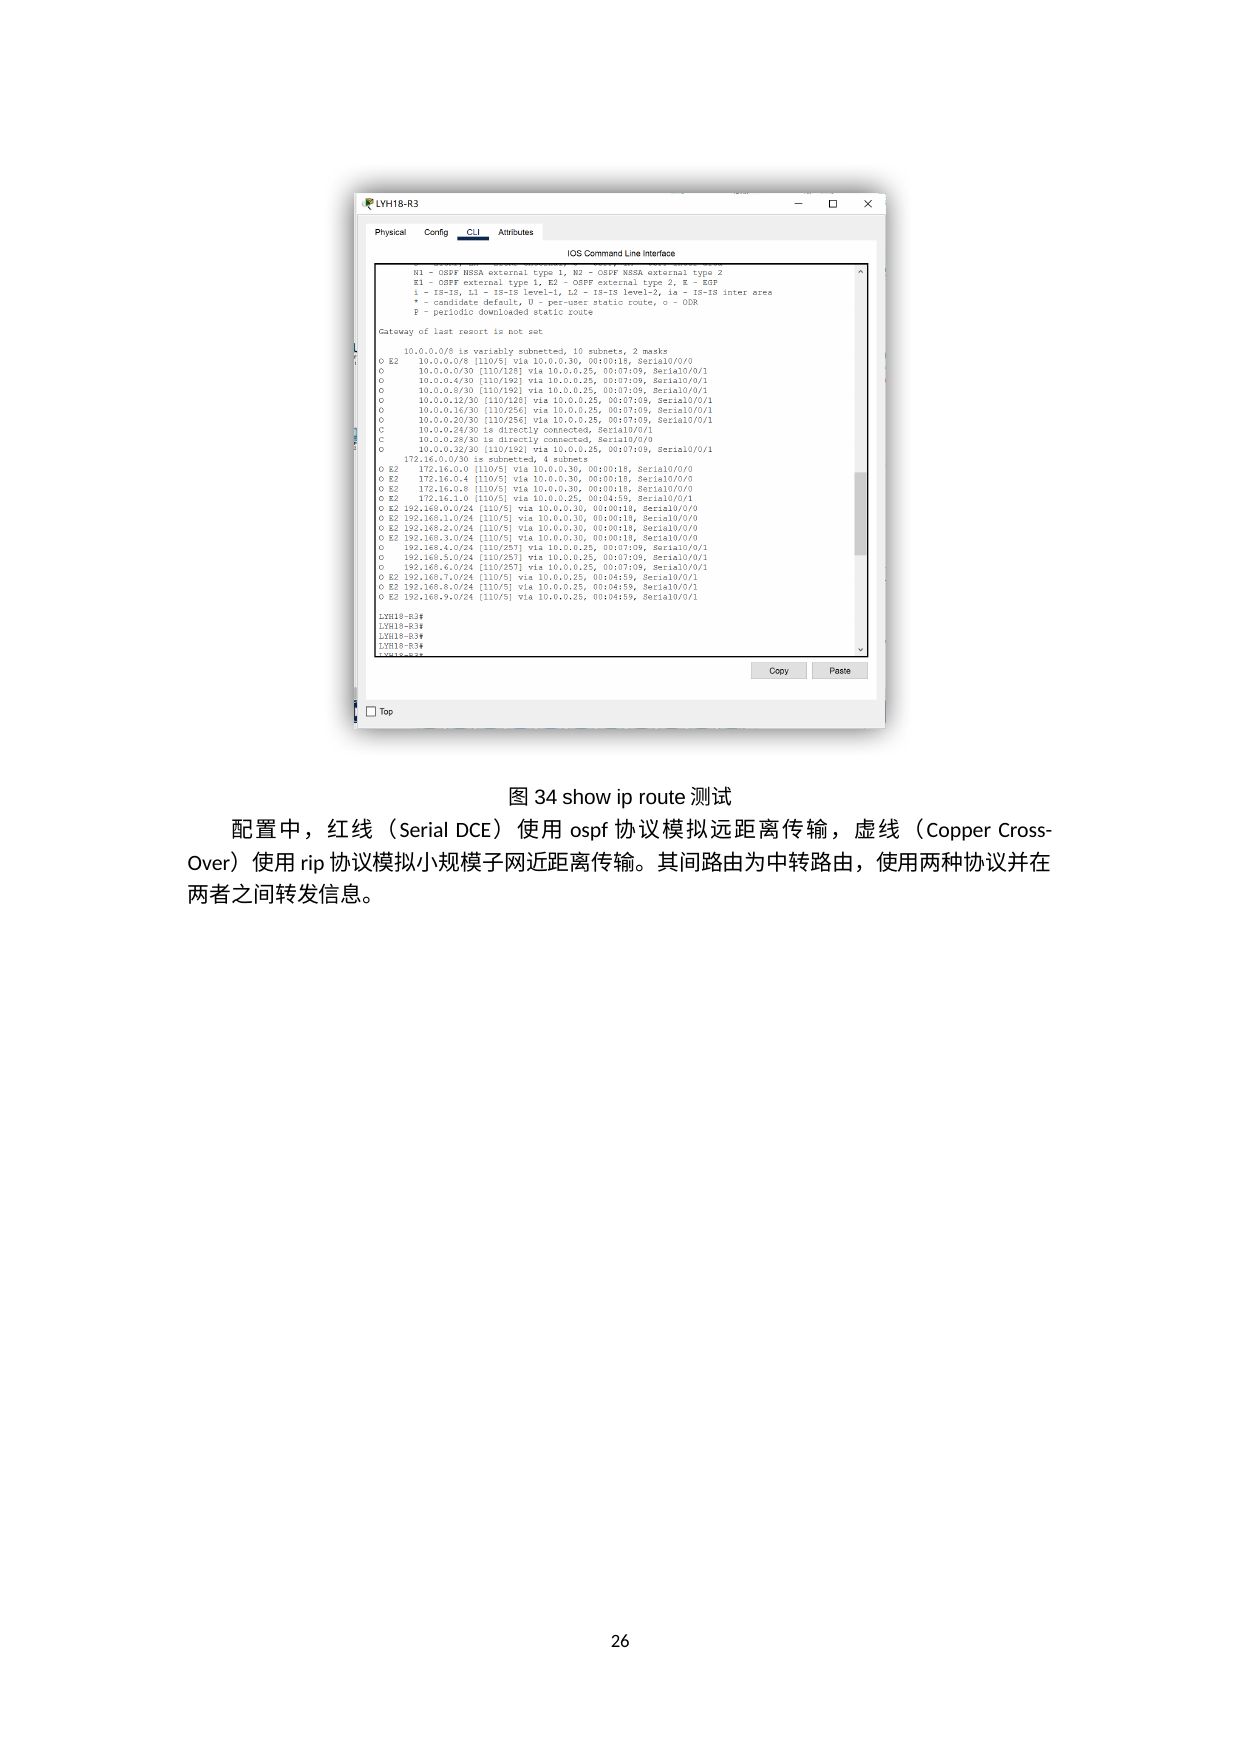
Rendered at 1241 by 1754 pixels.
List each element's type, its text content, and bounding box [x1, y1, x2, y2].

text 配置中，红线（Serial DCE）使用ospf协议模拟远距离传输，虚线（Copper Cross-Over）使用rip协议模拟小规模子网近距离传输。其间路由为中转路由，使用两种协议并在两者之间转发信息。 [187, 812, 1053, 909]
picture [354, 193, 886, 729]
text 图 34 show ip route测试 [187, 779, 1053, 812]
